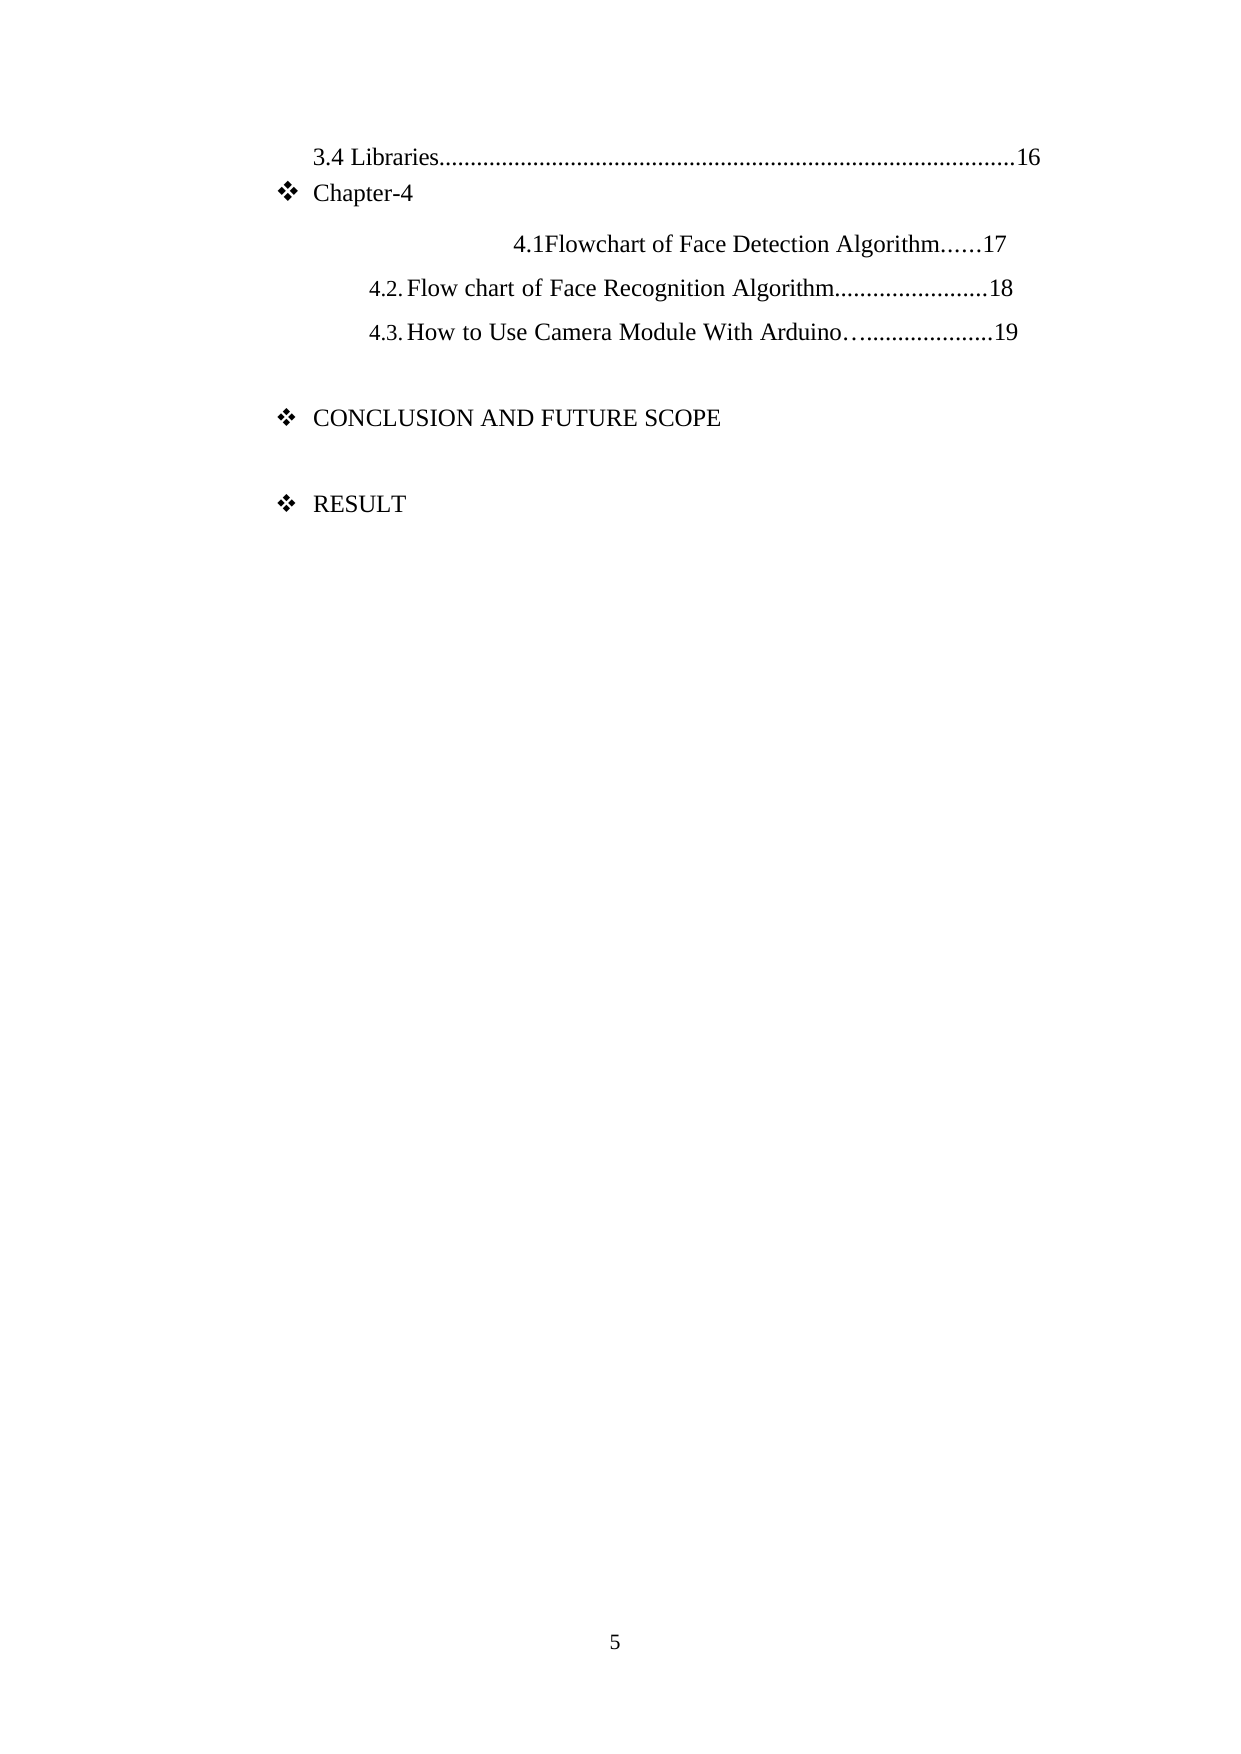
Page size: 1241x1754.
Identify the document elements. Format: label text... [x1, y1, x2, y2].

list RESULT [275, 489, 1221, 518]
list CONCLUSION AND FUTURE SCOPE [275, 403, 1221, 432]
